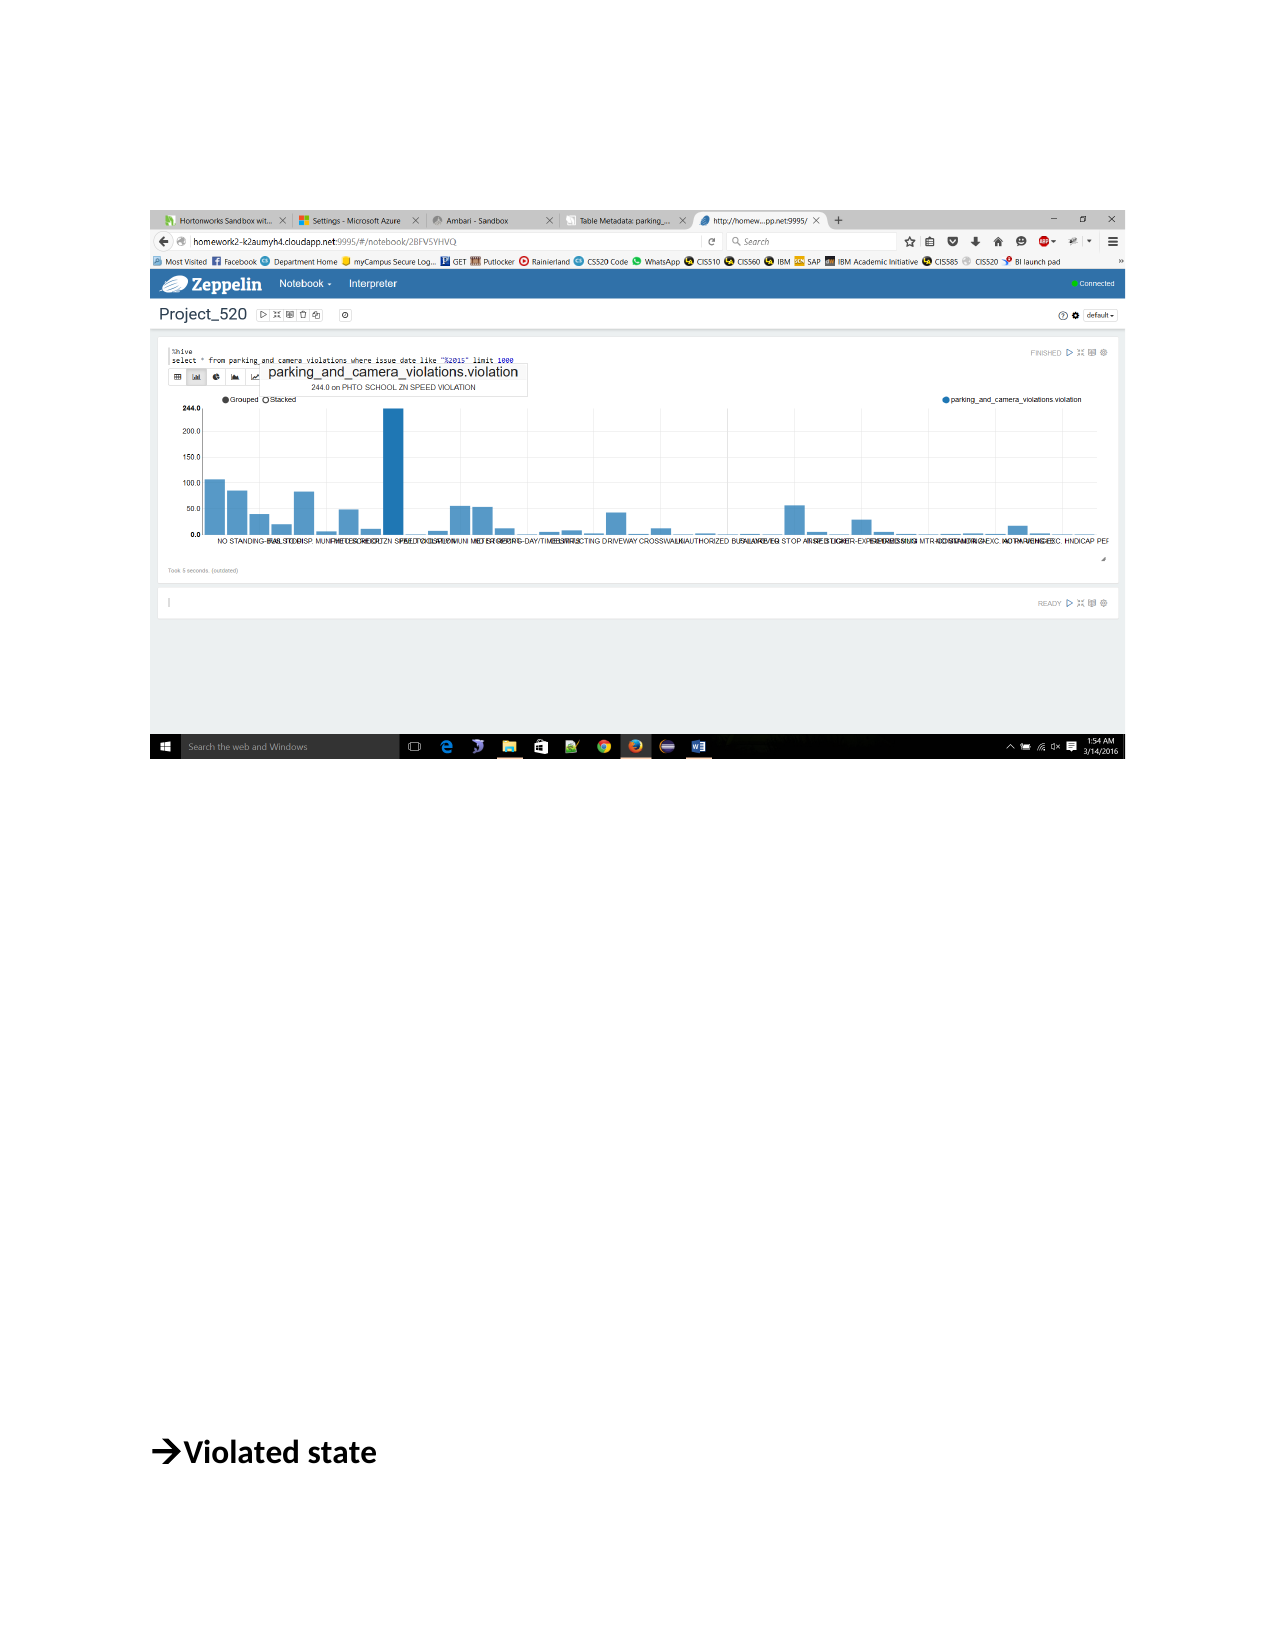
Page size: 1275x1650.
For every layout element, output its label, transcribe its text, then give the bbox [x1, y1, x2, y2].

text Violated state [150, 1431, 1125, 1472]
picture [150, 210, 1125, 759]
